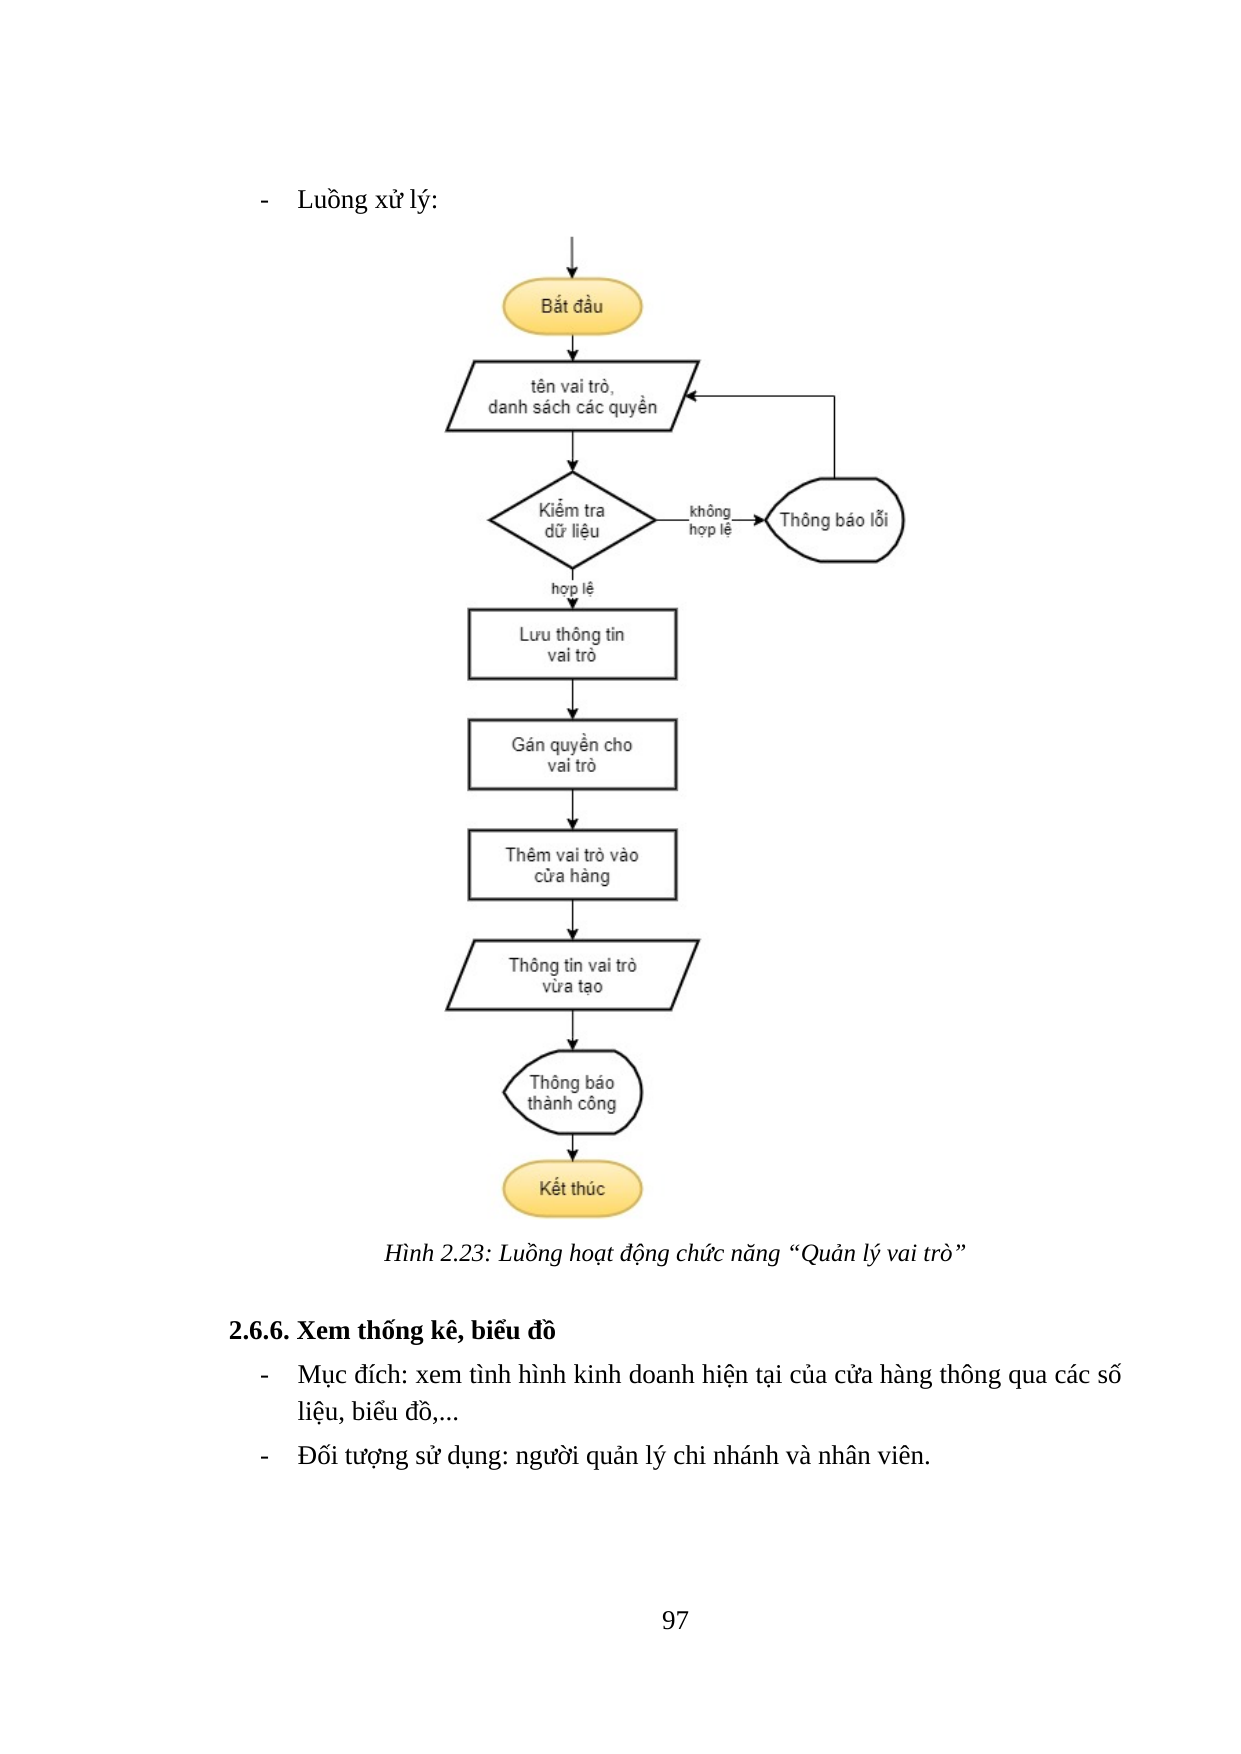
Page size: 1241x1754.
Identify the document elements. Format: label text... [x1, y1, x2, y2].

picture [444, 227, 907, 1220]
text Hình 2.23: Luồng hoạt động chức năng “Quản lý vai trò” [229, 1238, 1122, 1267]
list Luồng xử lý: [260, 183, 1122, 214]
list Mục đích: xem tình hình kinh doanh hiện tại của cửa hàng thông qua các số liệu, biểu đồ,... [260, 1358, 1122, 1427]
list Đối tượng sử dụng: người quản lý chi nhánh và nhân viên. [260, 1439, 1122, 1470]
subtitle Xem thống kê, biểu đồ [229, 1314, 1122, 1346]
